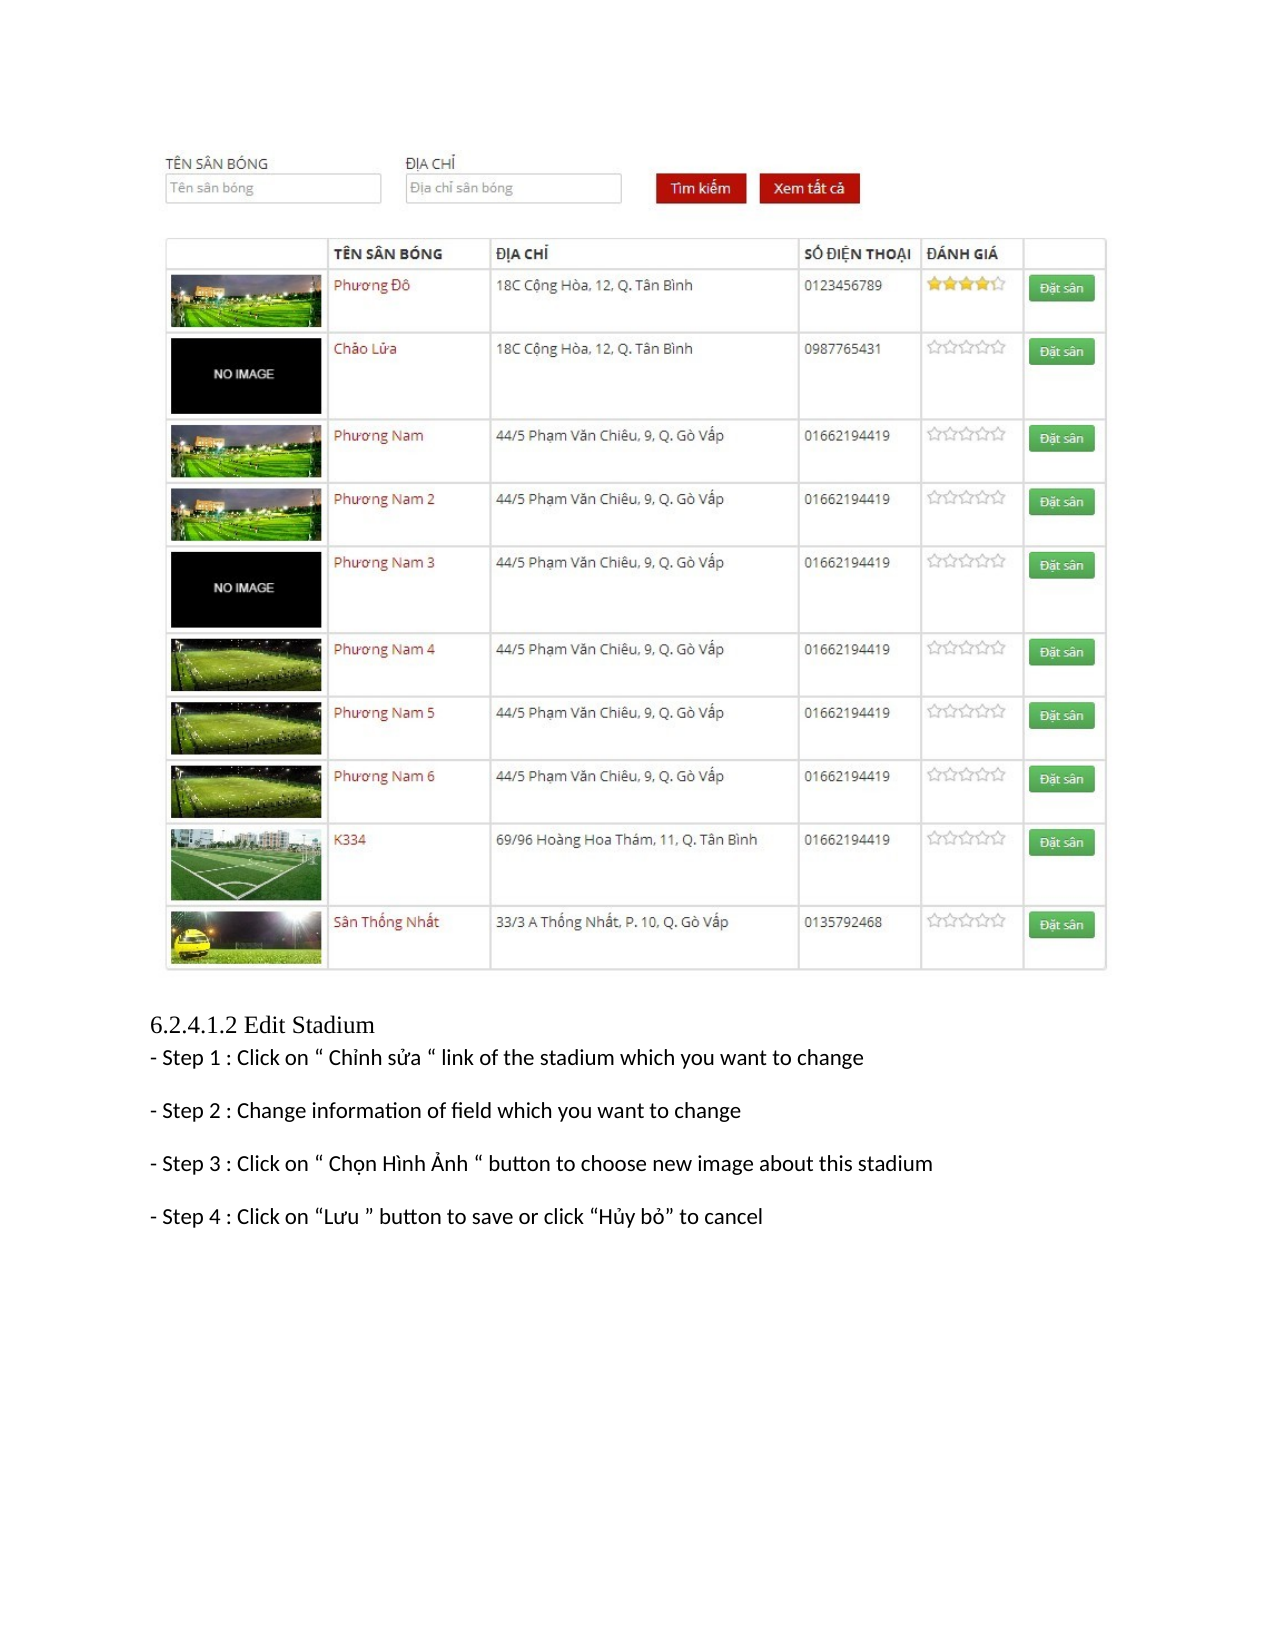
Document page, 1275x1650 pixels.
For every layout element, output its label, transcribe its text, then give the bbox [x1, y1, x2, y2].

text - Step 1 : Click on “ Chỉnh sửa “ link of the stadium which you want to change [150, 1043, 1125, 1071]
text - Step 3 : Click on “ Chọn Hình Ảnh “ button to choose new image about this stadium [150, 1149, 1125, 1177]
subtitle 6.2.4.1.2 Edit Stadium [150, 1010, 1125, 1039]
text - Step 4 : Click on “Lưu ” button to save or click “Hủy bỏ” to cancel [150, 1202, 1125, 1230]
text - Step 2 : Change information of field which you want to change [150, 1096, 1125, 1124]
picture [150, 150, 1125, 985]
